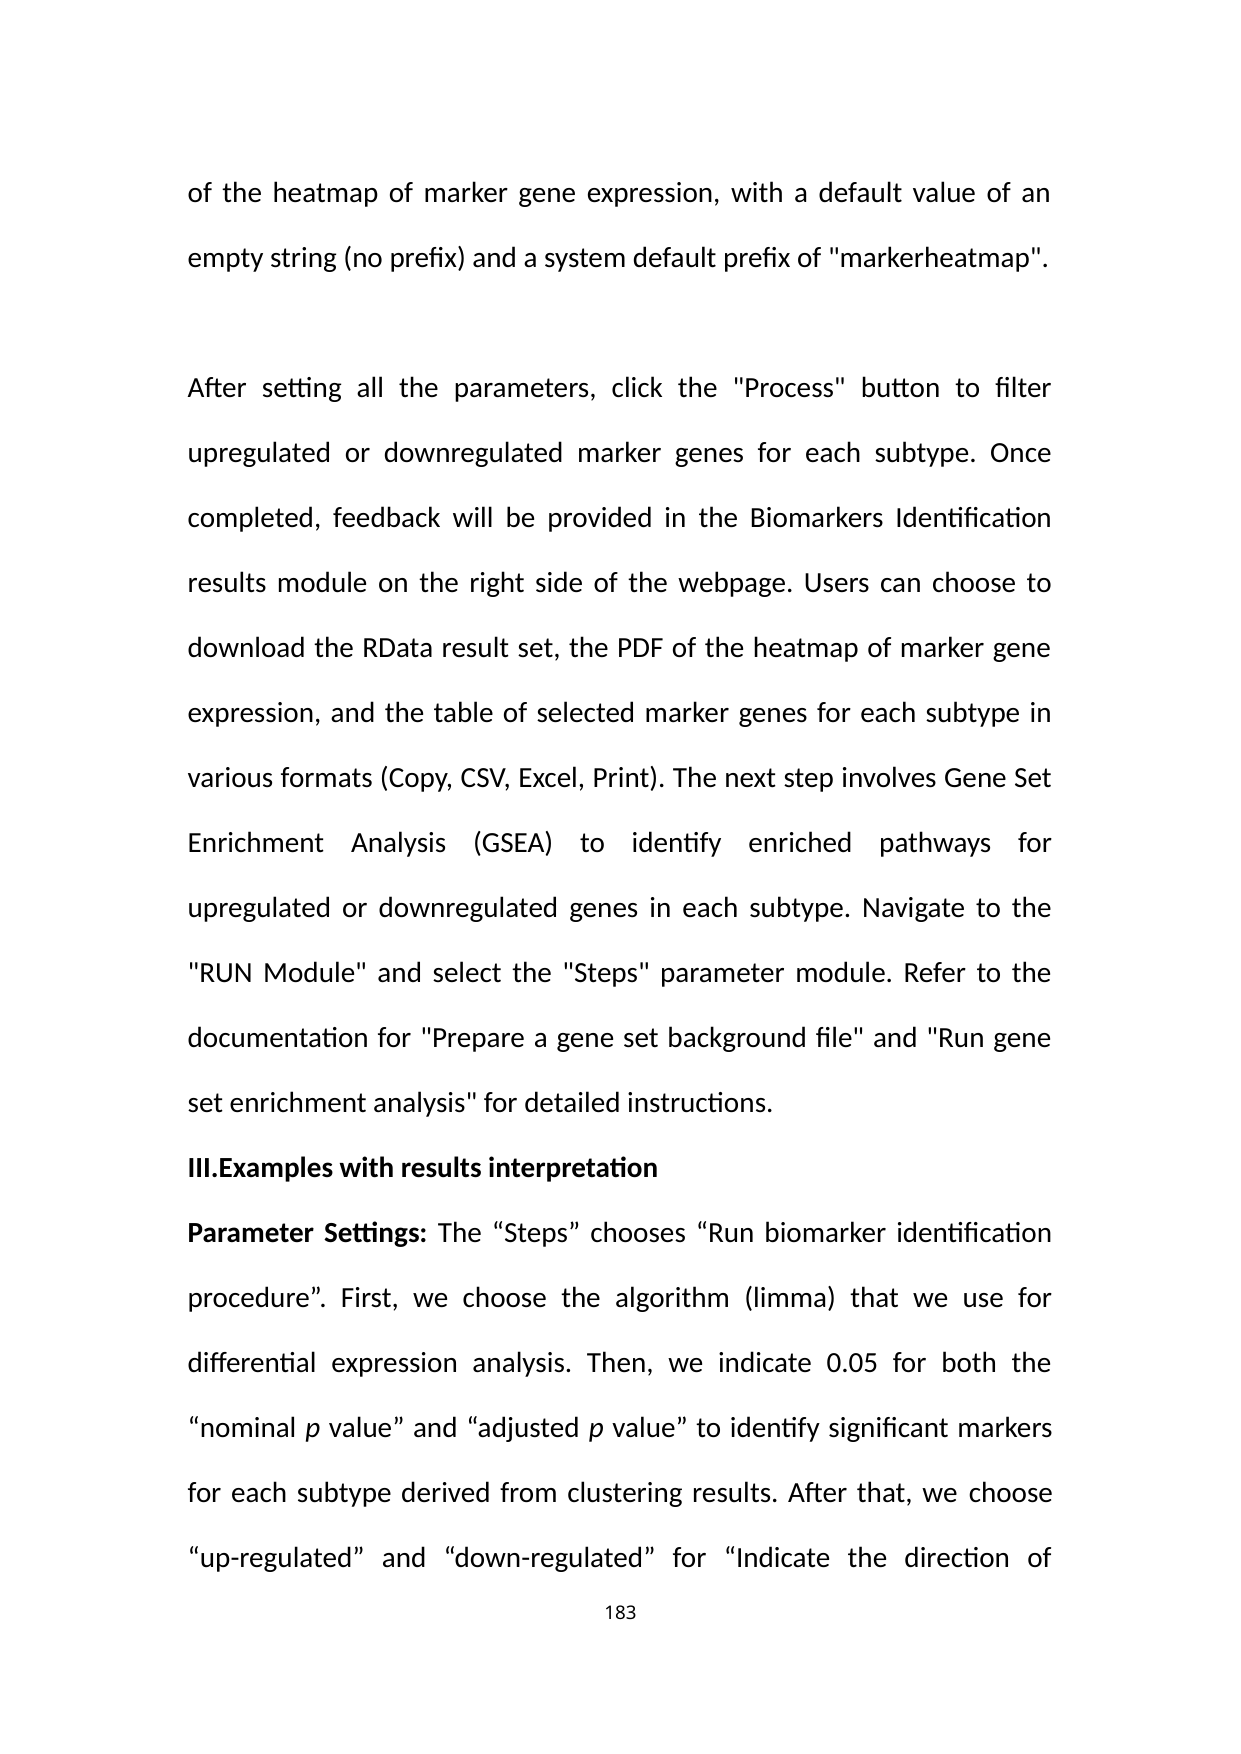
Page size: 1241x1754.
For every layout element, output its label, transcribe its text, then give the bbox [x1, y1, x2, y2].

subtitle III.Examples with results interpretation [187, 1135, 1053, 1200]
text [187, 1200, 1053, 1590]
text After setting all the parameters, click the "Process" button to filter upregulated or downregulated marker genes for each subtype. Once completed, feedback will be provided in the Biomarkers Identification results module on the right side of the webpage. Users can choose to download the RData result set, the PDF of the heatmap of marker gene expression, and the table of selected marker genes for each subtype in various formats (Copy, CSV, Excel, Print). The next step involves Gene Set Enrichment Analysis (GSEA) to identify enriched pathways for upregulated or downregulated genes in each subtype. Navigate to the "RUN Module" and select the "Steps" parameter module. Refer to the documentation for "Prepare a gene set background file" and "Run gene set enrichment analysis" for detailed instructions. [187, 355, 1053, 1135]
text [187, 160, 1053, 290]
